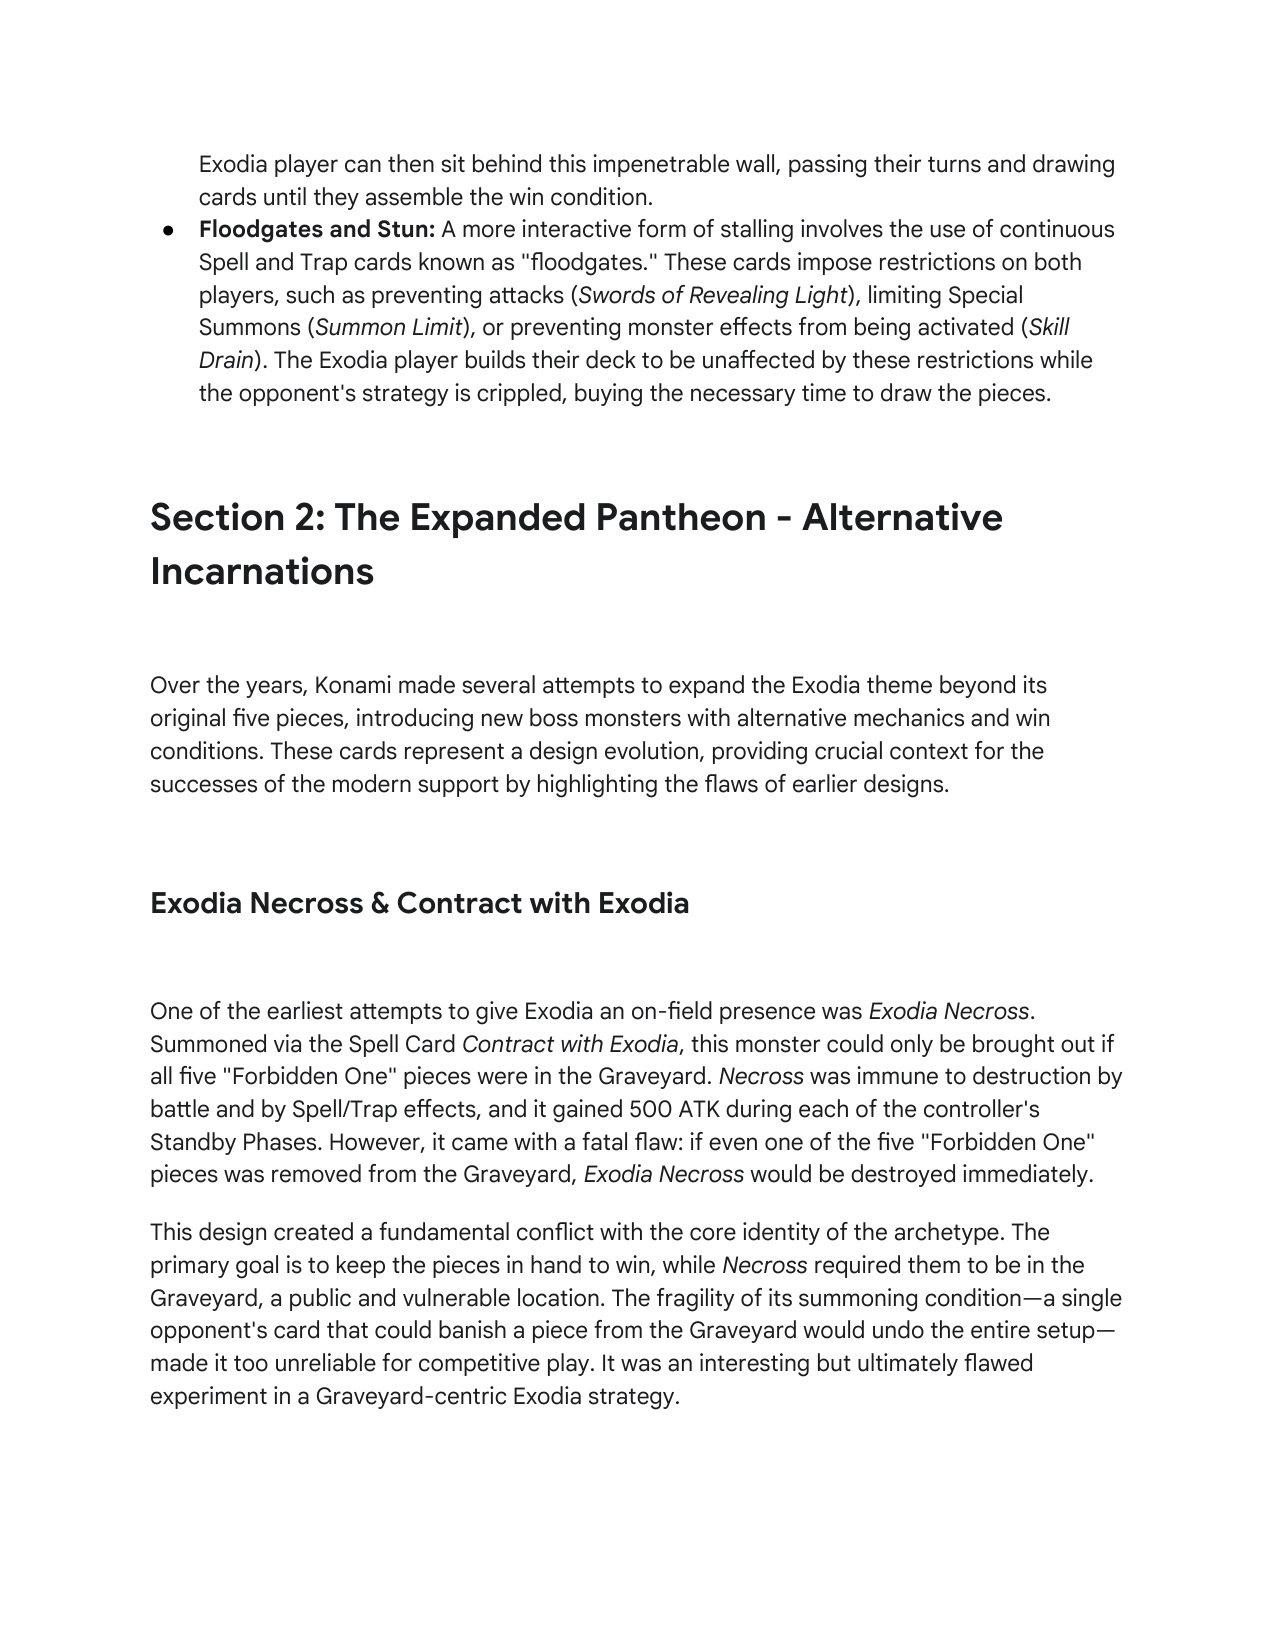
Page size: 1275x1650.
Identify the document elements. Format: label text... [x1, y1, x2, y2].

text This design created a fundamental conflict with the core identity of the archetype. The primary goal is to keep the pieces in hand to win, while Necross required them to be in the Graveyard, a public and vulnerable location. The fragility of its summoning condition—a single opponent's card that could banish a piece from the Graveyard would undo the entire setup—made it too unreliable for competitive play. It was an interesting but ultimately flawed experiment in a Graveyard-centric Exodia strategy. [150, 1218, 1125, 1411]
subtitle Section 2: The Expanded Pantheon - Alternative Incarnations [150, 494, 1125, 595]
text One of the earliest attempts to give Exodia an on-field presence was Exodia Necross. Summoned via the Spell Card Contract with Exodia, this monster could only be brought out if all five "Forbidden One" pieces were in the Graveyard. Necross was immune to destruction by battle and by Spell/Trap effects, and it gained 500 ATK during each of the controller's Standby Phases. However, it came with a fatal flaw: if even one of the five "Forbidden One" pieces was removed from the Graveyard, Exodia Necross would be destroyed immediately. [150, 997, 1125, 1189]
subtitle Exodia Necross & Contract with Exodia [150, 885, 1125, 922]
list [161, 150, 1125, 211]
list Floodgates and Stun: A more interactive form of stalling involves the use of continuous Spell and Trap cards known as "floodgates." These cards impose restrictions on both players, such as preventing attacks (Swords of Revealing Light), limiting Special Summons (Summon Limit), or preventing monster effects from being activated (Skill Drain). The Exodia player builds their deck to be unaffected by these restrictions while the opponent's strategy is crippled, buying the necessary time to draw the pieces. [161, 215, 1125, 408]
text Over the years, Konami made several attempts to expand the Exodia theme beyond its original five pieces, introducing new boss monsters with alternative mechanics and win conditions. These cards represent a design evolution, providing crucial context for the successes of the modern support by highlighting the flaws of earlier designs. [150, 672, 1125, 798]
